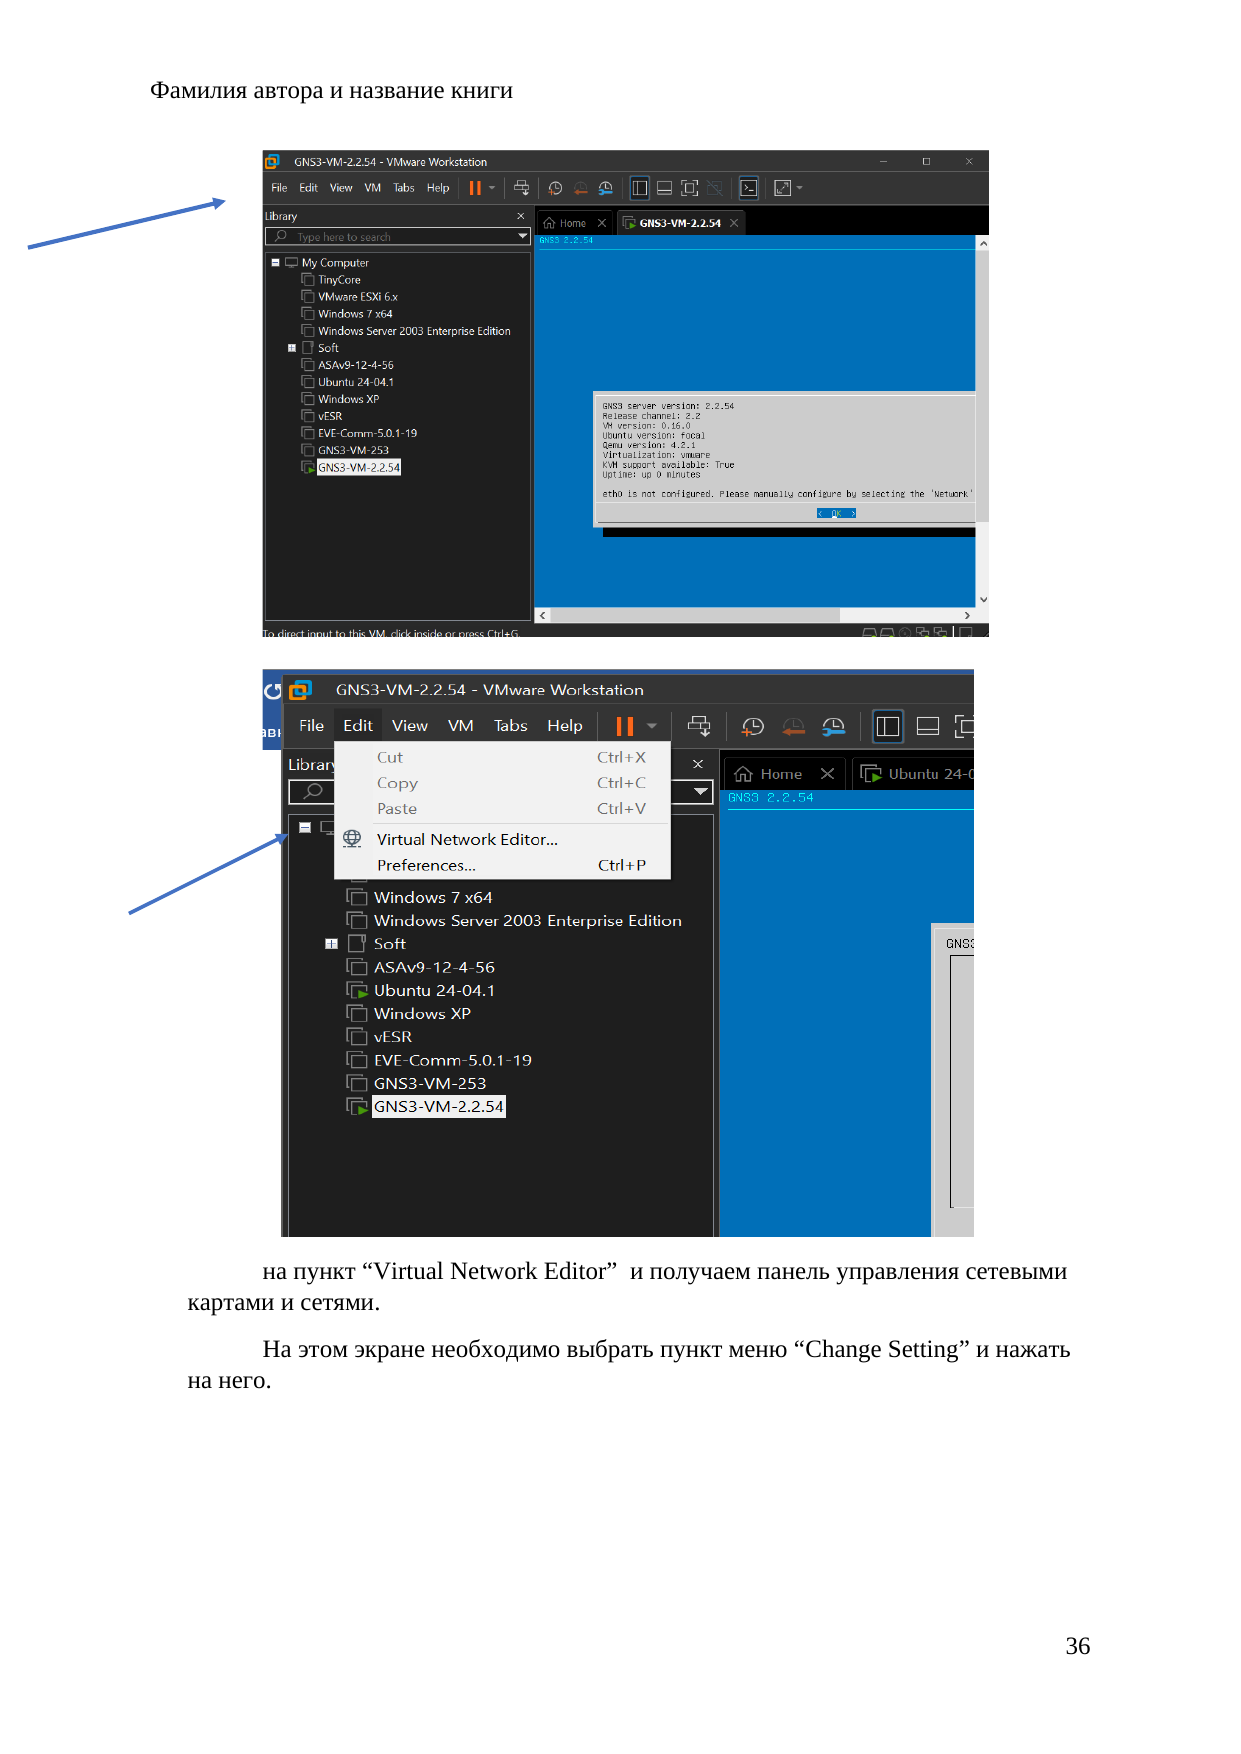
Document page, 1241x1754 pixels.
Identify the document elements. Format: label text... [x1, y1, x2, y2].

picture [262, 655, 974, 1237]
text На этом экране необходимо выбрать пункт меню “Change Setting” и нажать на него. [187, 1334, 1090, 1394]
text на пункт “Virtual Network Editor” и получаем панель управления сетевыми картами и сетями. [187, 1256, 1090, 1316]
picture [262, 150, 989, 637]
